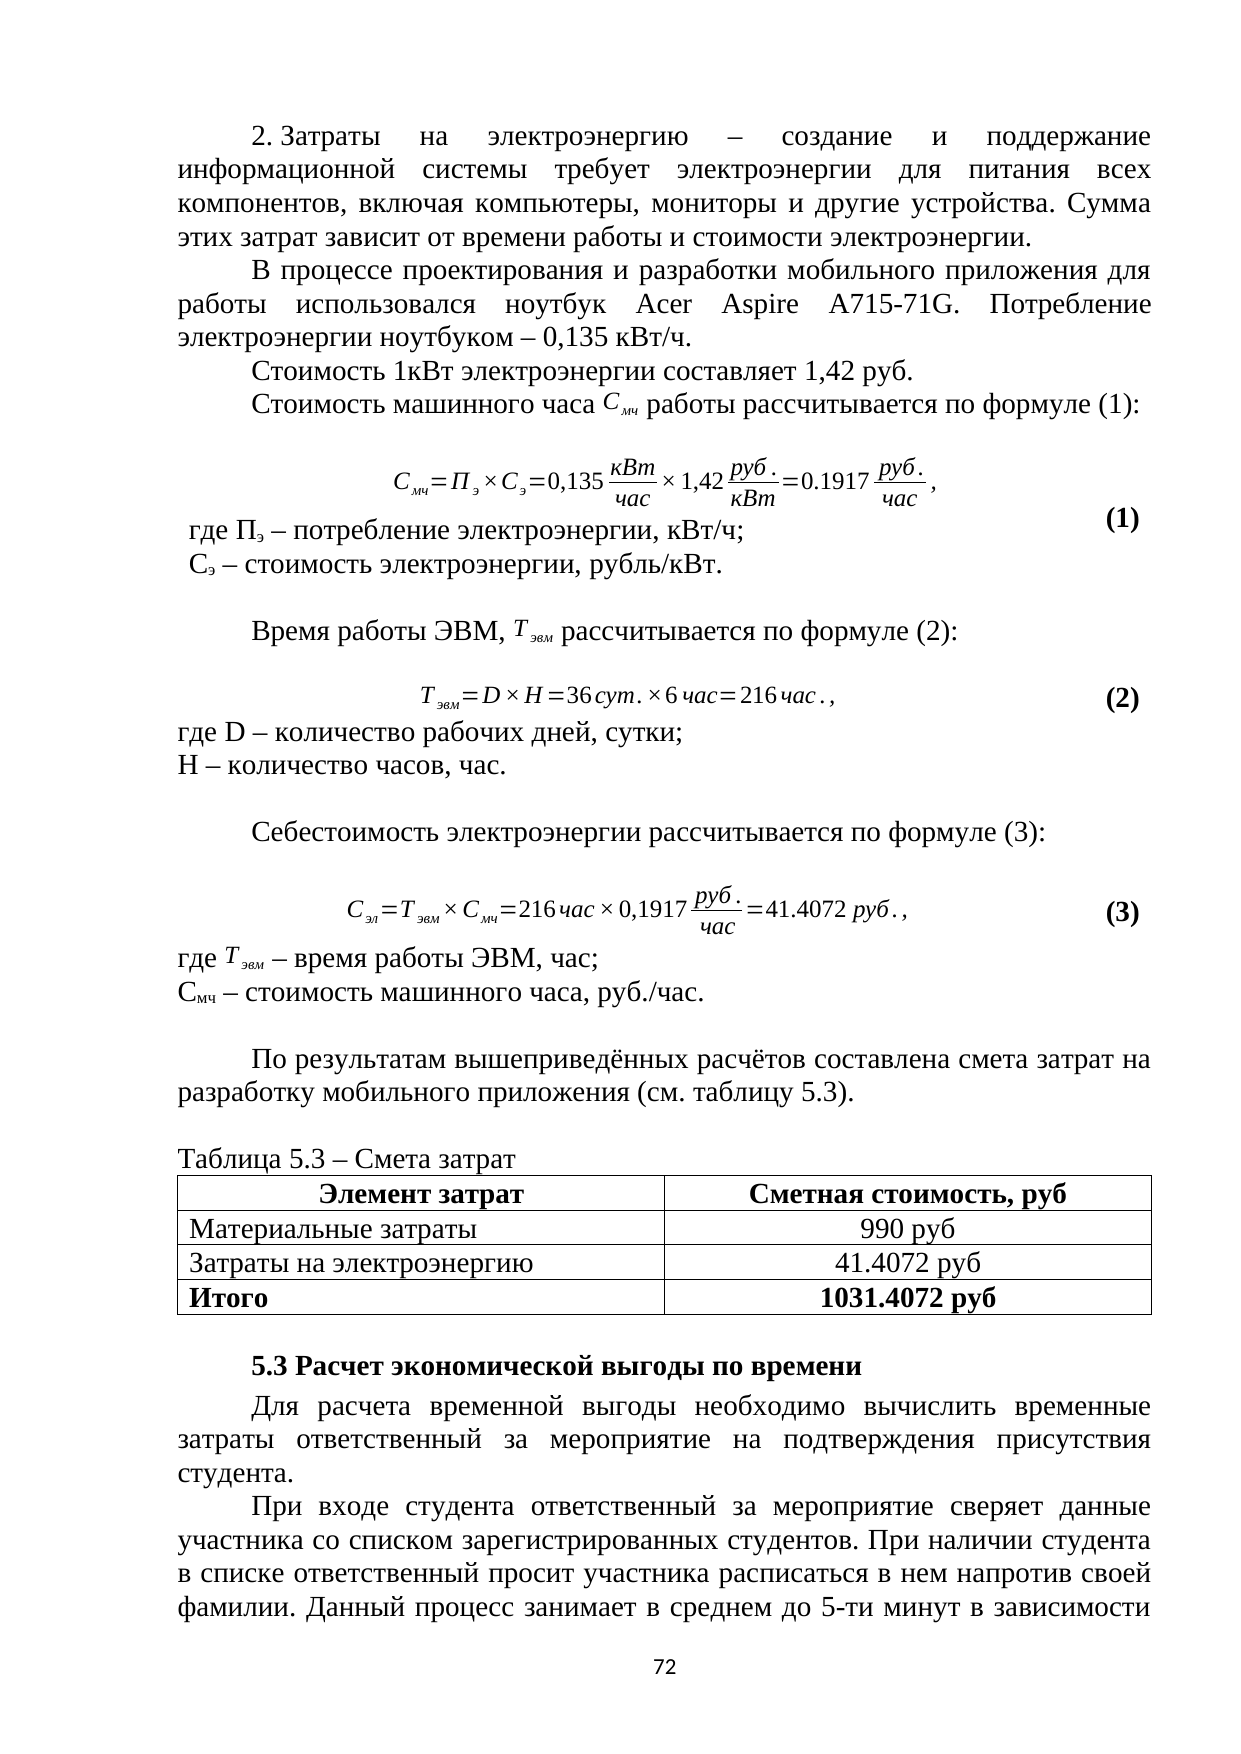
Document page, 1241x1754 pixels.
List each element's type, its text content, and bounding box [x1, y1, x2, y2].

table_cell Итого [178, 1280, 664, 1313]
table_header [177, 680, 1077, 714]
text Стоимость 1кВт электроэнергии составляет 1,42 руб. [177, 353, 1152, 386]
table_header Элемент затрат [178, 1176, 664, 1210]
table_cell 1031.4072 руб [665, 1280, 1151, 1313]
text Себестоимость электроэнергии рассчитывается по формуле (3): [177, 814, 1152, 848]
table_cell 41.4072 руб [665, 1245, 1151, 1279]
table_header Сметная стоимость, руб [665, 1176, 1151, 1210]
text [177, 1488, 1152, 1623]
table_header (3) [1078, 881, 1151, 940]
list Затраты на электроэнергию – создание и поддержание информационной системы требует электроэнергии для питания всех компонентов, включая компьютеры, мониторы и другие устройства. Сумма этих затрат зависит от времени работы и стоимости электроэнергии. [177, 118, 1152, 252]
text По результатам вышеприведённых расчётов составлена смета затрат на разработку мобильного приложения (см. таблицу 5.3). [177, 1041, 1152, 1108]
table_header (1) [1078, 454, 1151, 579]
text H – количество часов, час. [177, 747, 1152, 781]
table_cell Материальные затраты [178, 1211, 664, 1244]
text Время работы ЭВМ, рассчитывается по формуле (2): [177, 613, 1152, 647]
text Таблица 5.3 – Смета затрат [177, 1142, 1152, 1175]
text Смч – стоимость машинного часа, руб./час. [177, 974, 1152, 1007]
text Стоимость машинного часа работы рассчитывается по формуле (1): [177, 386, 1152, 420]
table_header [177, 881, 1077, 940]
table_header где Пэ – потребление электроэнергии, кВт/ч; Сэ – стоимость электроэнергии, рубль/кВт. [177, 454, 1077, 579]
table_cell 990 руб [665, 1211, 1151, 1244]
text 5.3 Расчет экономической выгоды по времени [177, 1348, 1152, 1382]
text где – время работы ЭВМ, час; [177, 940, 1152, 974]
text Для расчета временной выгоды необходимо вычислить временные затраты ответственный за мероприятие на подтверждения присутствия студента. [177, 1388, 1152, 1488]
table_header (2) [1078, 680, 1151, 714]
table_cell Затраты на электроэнергию [178, 1245, 664, 1279]
text В процессе проектирования и разработки мобильного приложения для работы использовался ноутбук Acer Aspire A715-71G. Потребление электроэнергии ноутбуком – 0,135 кВт/ч. [177, 252, 1152, 353]
text где D – количество рабочих дней, сутки; [177, 714, 1152, 747]
